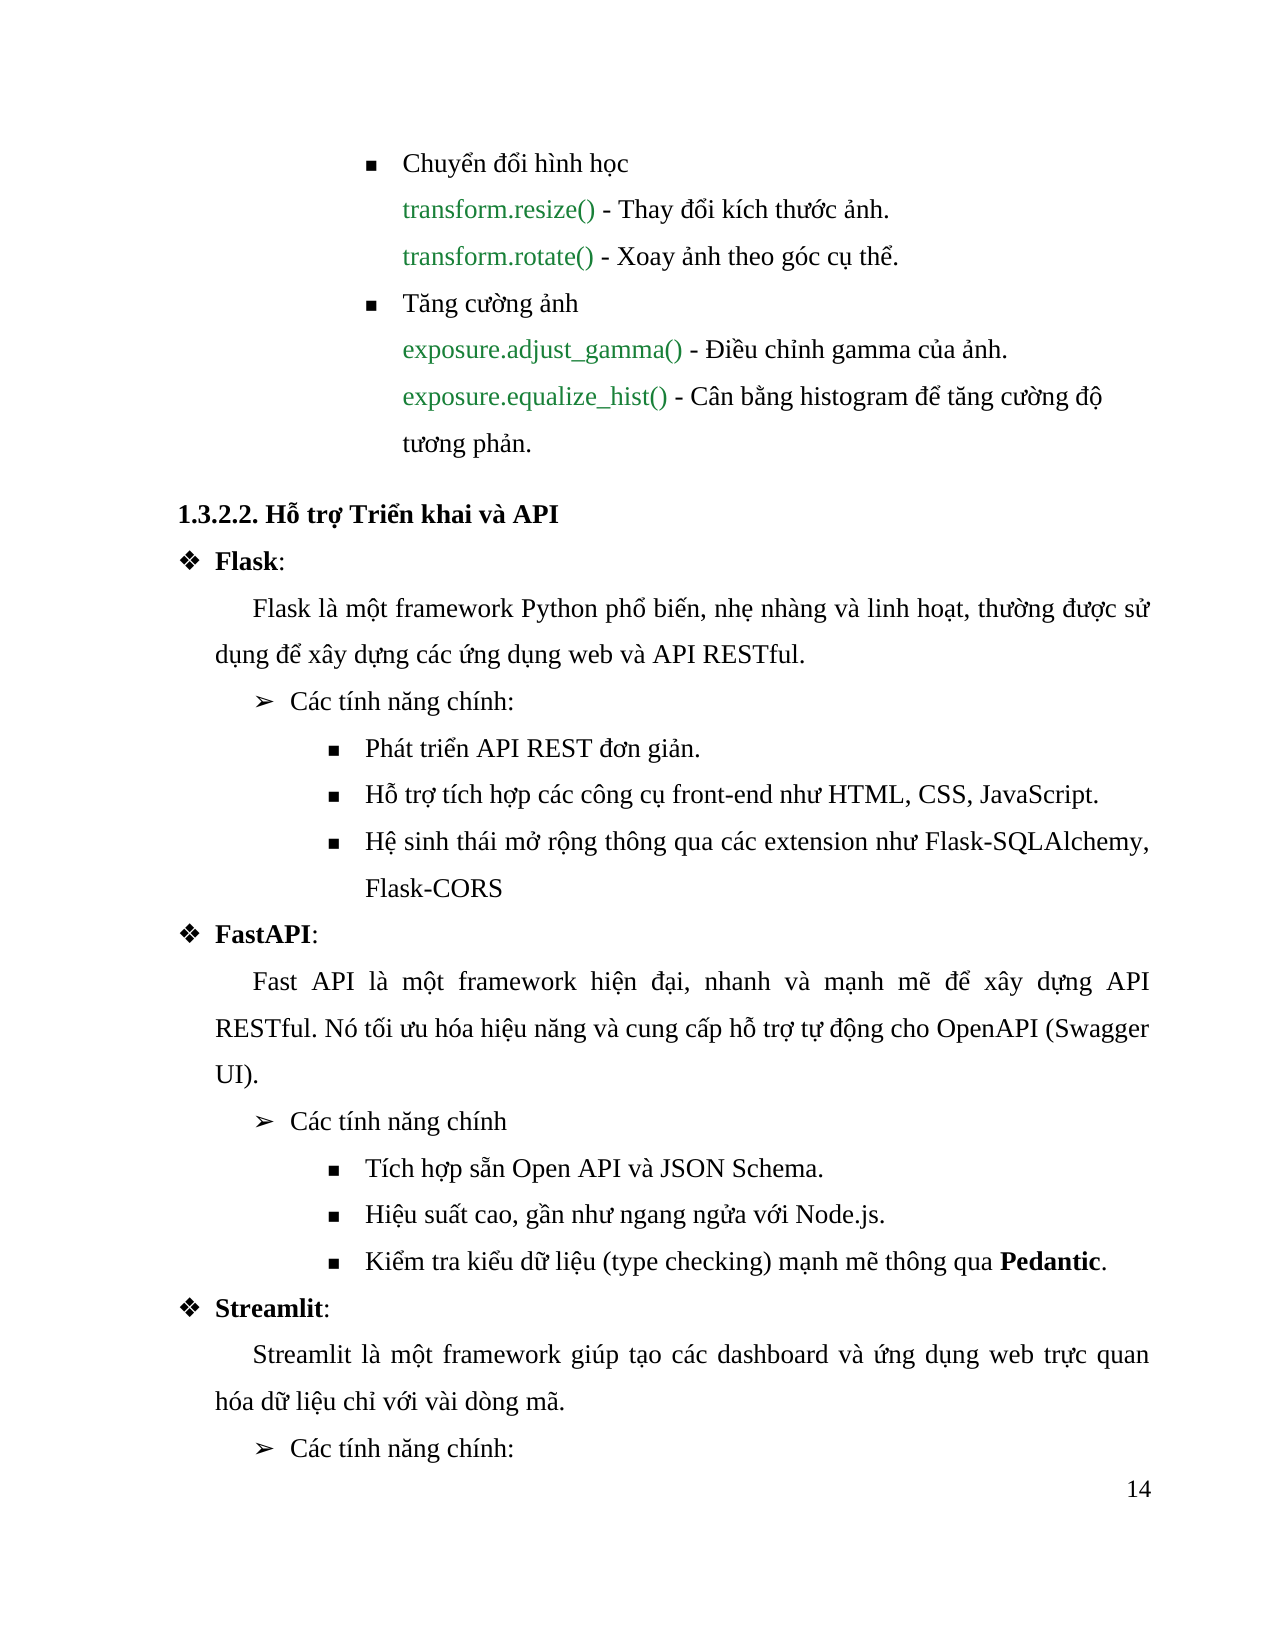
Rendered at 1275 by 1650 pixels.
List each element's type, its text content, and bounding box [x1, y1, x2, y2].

list FastAPI: Fast API là một framework hiện đại, nhanh và mạnh mẽ để xây dựng API RESTful. Nó tối ưu hóa hiệu năng và cung cấp hỗ trợ tự động cho OpenAPI (Swagger UI). [177, 918, 1151, 1090]
list Streamlit: Streamlit là một framework giúp tạo các dashboard và ứng dụng web trực quan hóa dữ liệu chỉ với vài dòng mã. [177, 1292, 1151, 1416]
list Flask: Flask là một framework Python phổ biến, nhẹ nhàng và linh hoạt, thường được sử dụng để xây dựng các ứng dụng web và API RESTful. [177, 545, 1151, 670]
list Các tính năng chính: [252, 685, 1151, 716]
list Hiệu suất cao, gần như ngang ngửa với Node.js. [327, 1198, 1151, 1230]
list Các tính năng chính: [252, 1432, 1151, 1463]
text 1.3.2.2. Hỗ trợ Triển khai và API [177, 498, 1151, 530]
list Tích hợp sẵn Open API và JSON Schema. [327, 1152, 1151, 1183]
list Chuyển đổi hình học transform.resize() - Thay đổi kích thước ảnh. transform.rotate() - Xoay ảnh theo góc cụ thể. [365, 147, 1151, 271]
list Tăng cường ảnh exposure.adjust_gamma() - Điều chỉnh gamma của ảnh. exposure.equalize_hist() - Cân bằng histogram để tăng cường độ tương phản. [365, 287, 1151, 458]
list Các tính năng chính [252, 1105, 1151, 1136]
list Hỗ trợ tích hợp các công cụ front-end như HTML, CSS, JavaScript. [327, 778, 1151, 810]
list Hệ sinh thái mở rộng thông qua các extension như Flask-SQLAlchemy, Flask-CORS [327, 825, 1151, 903]
list Kiểm tra kiểu dữ liệu (type checking) mạnh mẽ thông qua Pedantic. [327, 1245, 1151, 1276]
list Phát triển API REST đơn giản. [327, 732, 1151, 763]
